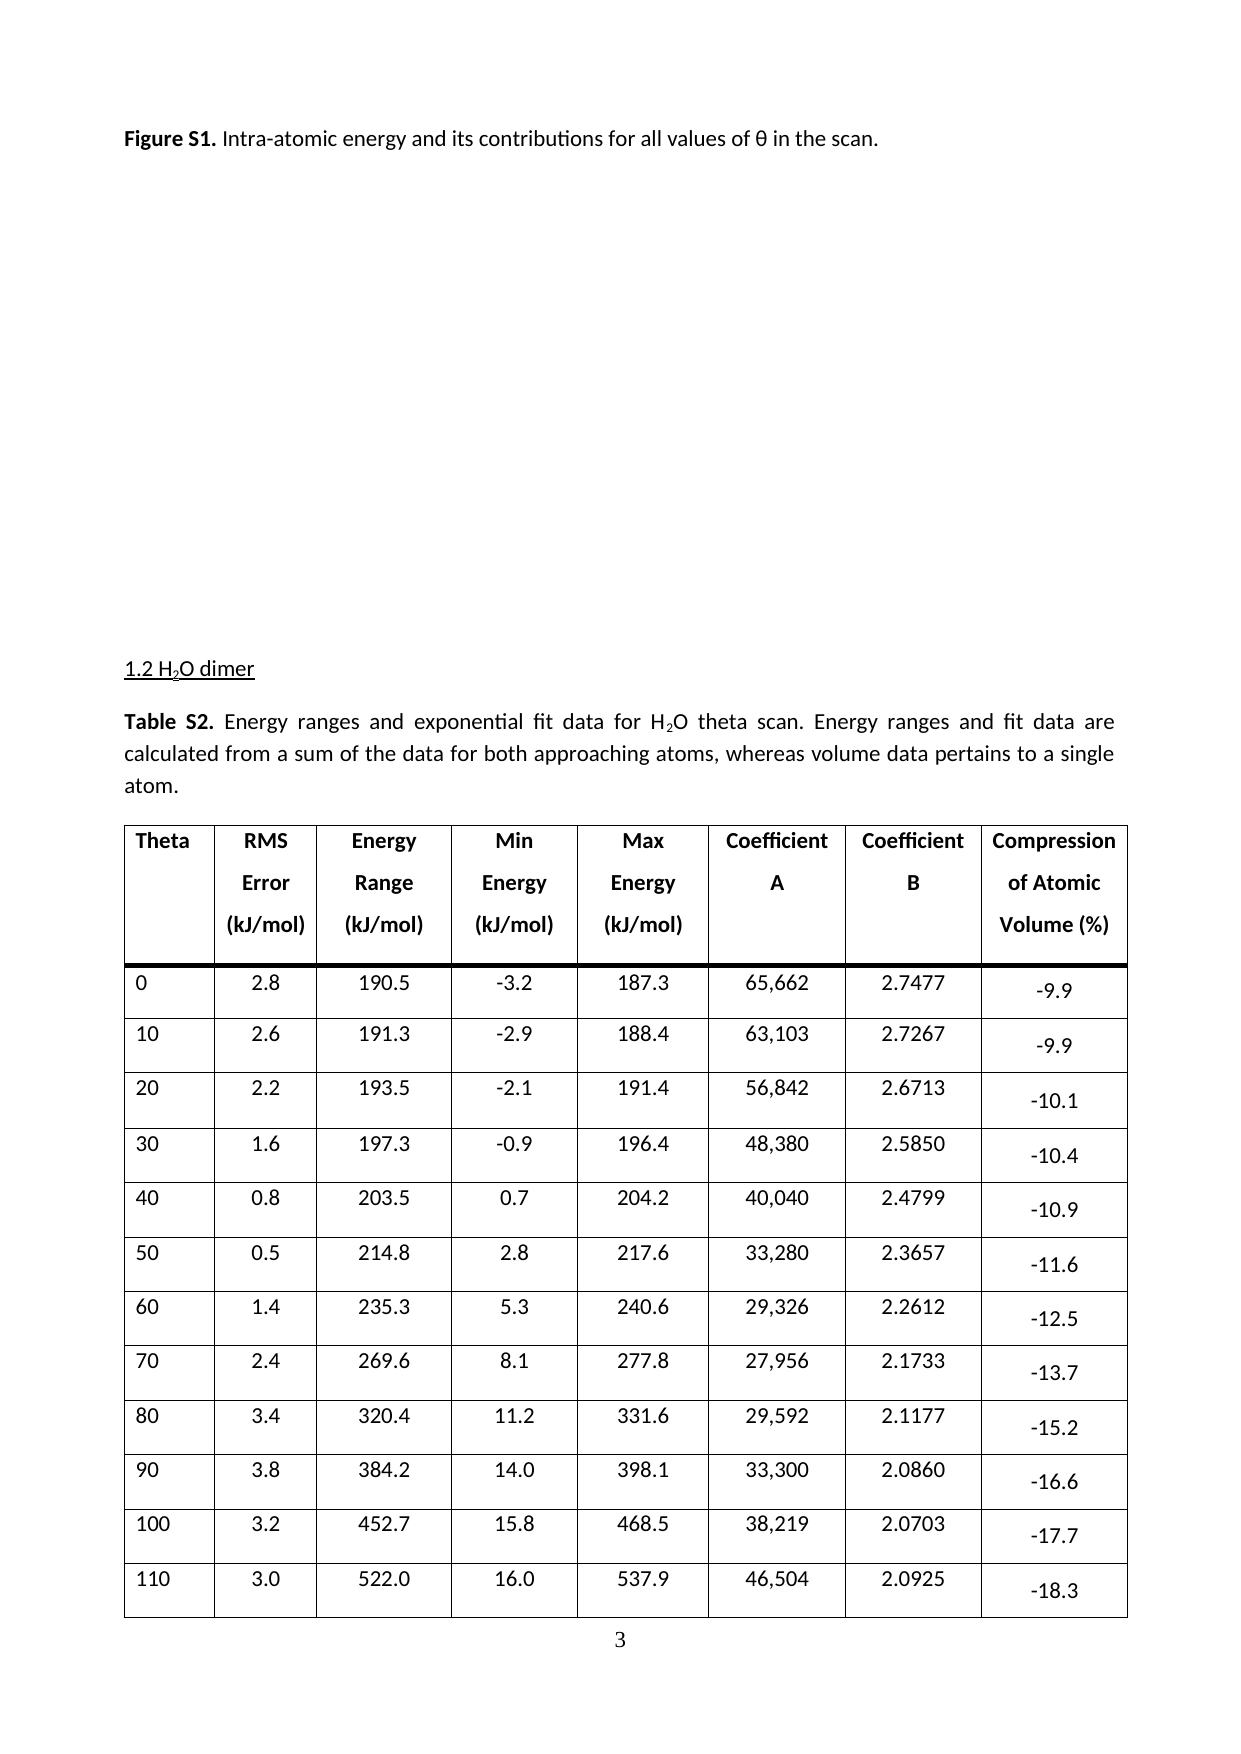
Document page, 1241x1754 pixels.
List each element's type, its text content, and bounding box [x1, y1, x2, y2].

table_cell 48,380 [709, 1129, 845, 1182]
table_cell -13.7 [982, 1346, 1127, 1400]
table_cell 468.5 [578, 1510, 708, 1563]
table_cell 5.3 [452, 1292, 577, 1345]
table_cell 2.0703 [846, 1510, 981, 1563]
table_cell 398.1 [578, 1455, 708, 1508]
table_cell 10 [125, 1019, 214, 1072]
table_cell -11.6 [982, 1238, 1127, 1291]
table_cell 33,300 [709, 1455, 845, 1508]
table_cell 40,040 [709, 1183, 845, 1237]
table_cell 2.8 [452, 1238, 577, 1291]
table_cell 90 [125, 1455, 214, 1508]
table_cell -18.3 [982, 1564, 1127, 1617]
table_cell 27,956 [709, 1346, 845, 1400]
table_cell 2.1177 [846, 1401, 981, 1454]
table_cell 0 [125, 968, 214, 1018]
table_cell -0.9 [452, 1129, 577, 1182]
table_cell 2.6713 [846, 1073, 981, 1128]
table_cell 20 [125, 1073, 214, 1128]
table_cell 197.3 [317, 1129, 451, 1182]
table_cell 8.1 [452, 1346, 577, 1400]
table_cell 30 [125, 1129, 214, 1182]
table_header Compression of Atomic Volume (%) [982, 826, 1127, 963]
table_cell 235.3 [317, 1292, 451, 1345]
table_cell 50 [125, 1238, 214, 1291]
table_header Min Energy (kJ/mol) [452, 826, 577, 963]
table_cell -17.7 [982, 1510, 1127, 1563]
table_cell 2.3657 [846, 1238, 981, 1291]
table_cell 522.0 [317, 1564, 451, 1617]
table_cell -2.1 [452, 1073, 577, 1128]
table_header Coefficient A [709, 826, 845, 963]
table_cell -12.5 [982, 1292, 1127, 1345]
table_cell 2.0925 [846, 1564, 981, 1617]
table_cell 193.5 [317, 1073, 451, 1128]
table_cell 38,219 [709, 1510, 845, 1563]
table_cell 65,662 [709, 968, 845, 1018]
table_cell -10.4 [982, 1129, 1127, 1182]
table_header Max Energy (kJ/mol) [578, 826, 708, 963]
table_cell 269.6 [317, 1346, 451, 1400]
table_cell 384.2 [317, 1455, 451, 1508]
table_cell 16.0 [452, 1564, 577, 1617]
table_cell 2.0860 [846, 1455, 981, 1508]
table_cell 1.6 [215, 1129, 316, 1182]
table_header Energy Range (kJ/mol) [317, 826, 451, 963]
table_cell 2.4799 [846, 1183, 981, 1237]
table_cell 3.4 [215, 1401, 316, 1454]
table_header Coefficient B [846, 826, 981, 963]
table_cell 2.8 [215, 968, 316, 1018]
table_cell 0.7 [452, 1183, 577, 1237]
table_cell 191.4 [578, 1073, 708, 1128]
table_cell -10.1 [982, 1073, 1127, 1128]
table_cell 56,842 [709, 1073, 845, 1128]
text Figure S1. Intra-atomic energy and its contributions for all values of θ in the scan. [124, 124, 1116, 152]
table_cell -3.2 [452, 968, 577, 1018]
table_cell 14.0 [452, 1455, 577, 1508]
table_cell -9.9 [982, 968, 1127, 1018]
table_cell 2.5850 [846, 1129, 981, 1182]
table_cell -2.9 [452, 1019, 577, 1072]
table_cell 15.8 [452, 1510, 577, 1563]
table_cell 320.4 [317, 1401, 451, 1454]
table_cell 29,592 [709, 1401, 845, 1454]
table_cell 2.2612 [846, 1292, 981, 1345]
table_cell 60 [125, 1292, 214, 1345]
table_cell 537.9 [578, 1564, 708, 1617]
table_cell 2.4 [215, 1346, 316, 1400]
table_cell 3.0 [215, 1564, 316, 1617]
table_cell 33,280 [709, 1238, 845, 1291]
table_cell 3.8 [215, 1455, 316, 1508]
table_cell 80 [125, 1401, 214, 1454]
table_cell 46,504 [709, 1564, 845, 1617]
table_cell 217.6 [578, 1238, 708, 1291]
table_cell 0.8 [215, 1183, 316, 1237]
table_cell 240.6 [578, 1292, 708, 1345]
table_cell -15.2 [982, 1401, 1127, 1454]
table_cell 190.5 [317, 968, 451, 1018]
table_cell 2.6 [215, 1019, 316, 1072]
table_cell 11.2 [452, 1401, 577, 1454]
table_cell 63,103 [709, 1019, 845, 1072]
table_cell 1.4 [215, 1292, 316, 1345]
table_cell 214.8 [317, 1238, 451, 1291]
table_cell -10.9 [982, 1183, 1127, 1237]
table_cell 0.5 [215, 1238, 316, 1291]
table_cell -9.9 [982, 1019, 1127, 1072]
table_cell 29,326 [709, 1292, 845, 1345]
table_cell 100 [125, 1510, 214, 1563]
table_cell 70 [125, 1346, 214, 1400]
table_cell 196.4 [578, 1129, 708, 1182]
text 1.2 H2O dimer [124, 654, 1116, 682]
table_cell 2.1733 [846, 1346, 981, 1400]
table_cell 191.3 [317, 1019, 451, 1072]
table_cell 187.3 [578, 968, 708, 1018]
table_cell 40 [125, 1183, 214, 1237]
text Table S2. Energy ranges and exponential fit data for H2O theta scan. Energy ranges and fit data are calculated from a sum of the data for both approaching atoms, whereas volume data pertains to a single atom. [124, 707, 1116, 800]
table_cell 3.2 [215, 1510, 316, 1563]
table_header Theta [125, 826, 214, 963]
table_cell -16.6 [982, 1455, 1127, 1508]
table_cell 203.5 [317, 1183, 451, 1237]
table_cell 2.7477 [846, 968, 981, 1018]
table_cell 2.2 [215, 1073, 316, 1128]
table_cell 331.6 [578, 1401, 708, 1454]
table_header RMS Error (kJ/mol) [215, 826, 316, 963]
table_cell 110 [125, 1564, 214, 1617]
table_cell 277.8 [578, 1346, 708, 1400]
table_cell 188.4 [578, 1019, 708, 1072]
table_cell 452.7 [317, 1510, 451, 1563]
table_cell 2.7267 [846, 1019, 981, 1072]
table_cell 204.2 [578, 1183, 708, 1237]
